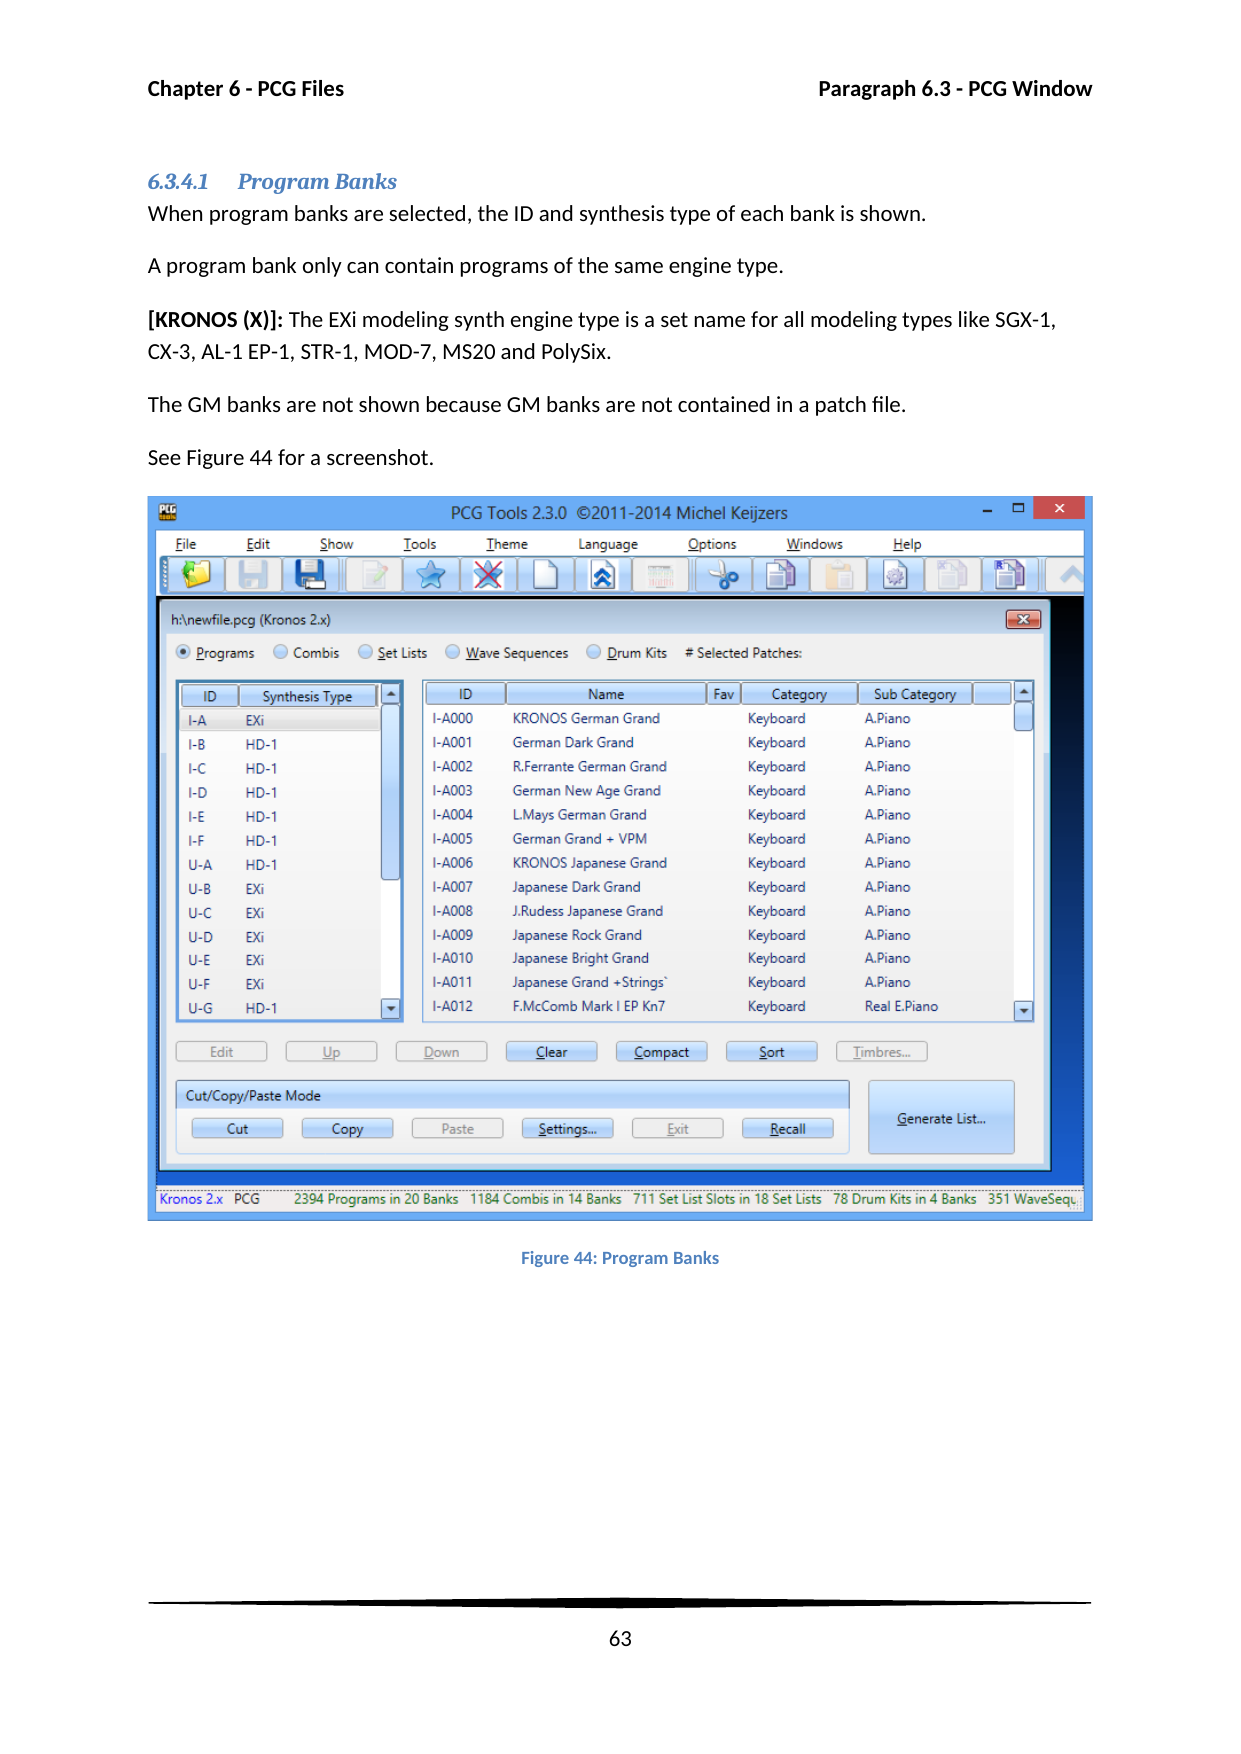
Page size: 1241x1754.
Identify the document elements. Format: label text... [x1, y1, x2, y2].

text [KRONOS (X)]: The EXi modeling synth engine type is a set name for all modeling types like SGX-1, CX-3, AL-1 EP-1, STR-1, MOD-7, MS20 and PolySix. [148, 305, 1093, 365]
text A program bank only can contain programs of the same engine type. [148, 252, 1093, 280]
picture [147, 496, 1093, 1221]
text When program banks are selected, the ID and synthesis type of each bank is shown. [148, 199, 1093, 227]
subtitle Program Banks [148, 168, 1093, 195]
text The GM banks are not shown because GM banks are not contained in a patch file. [148, 390, 1093, 418]
